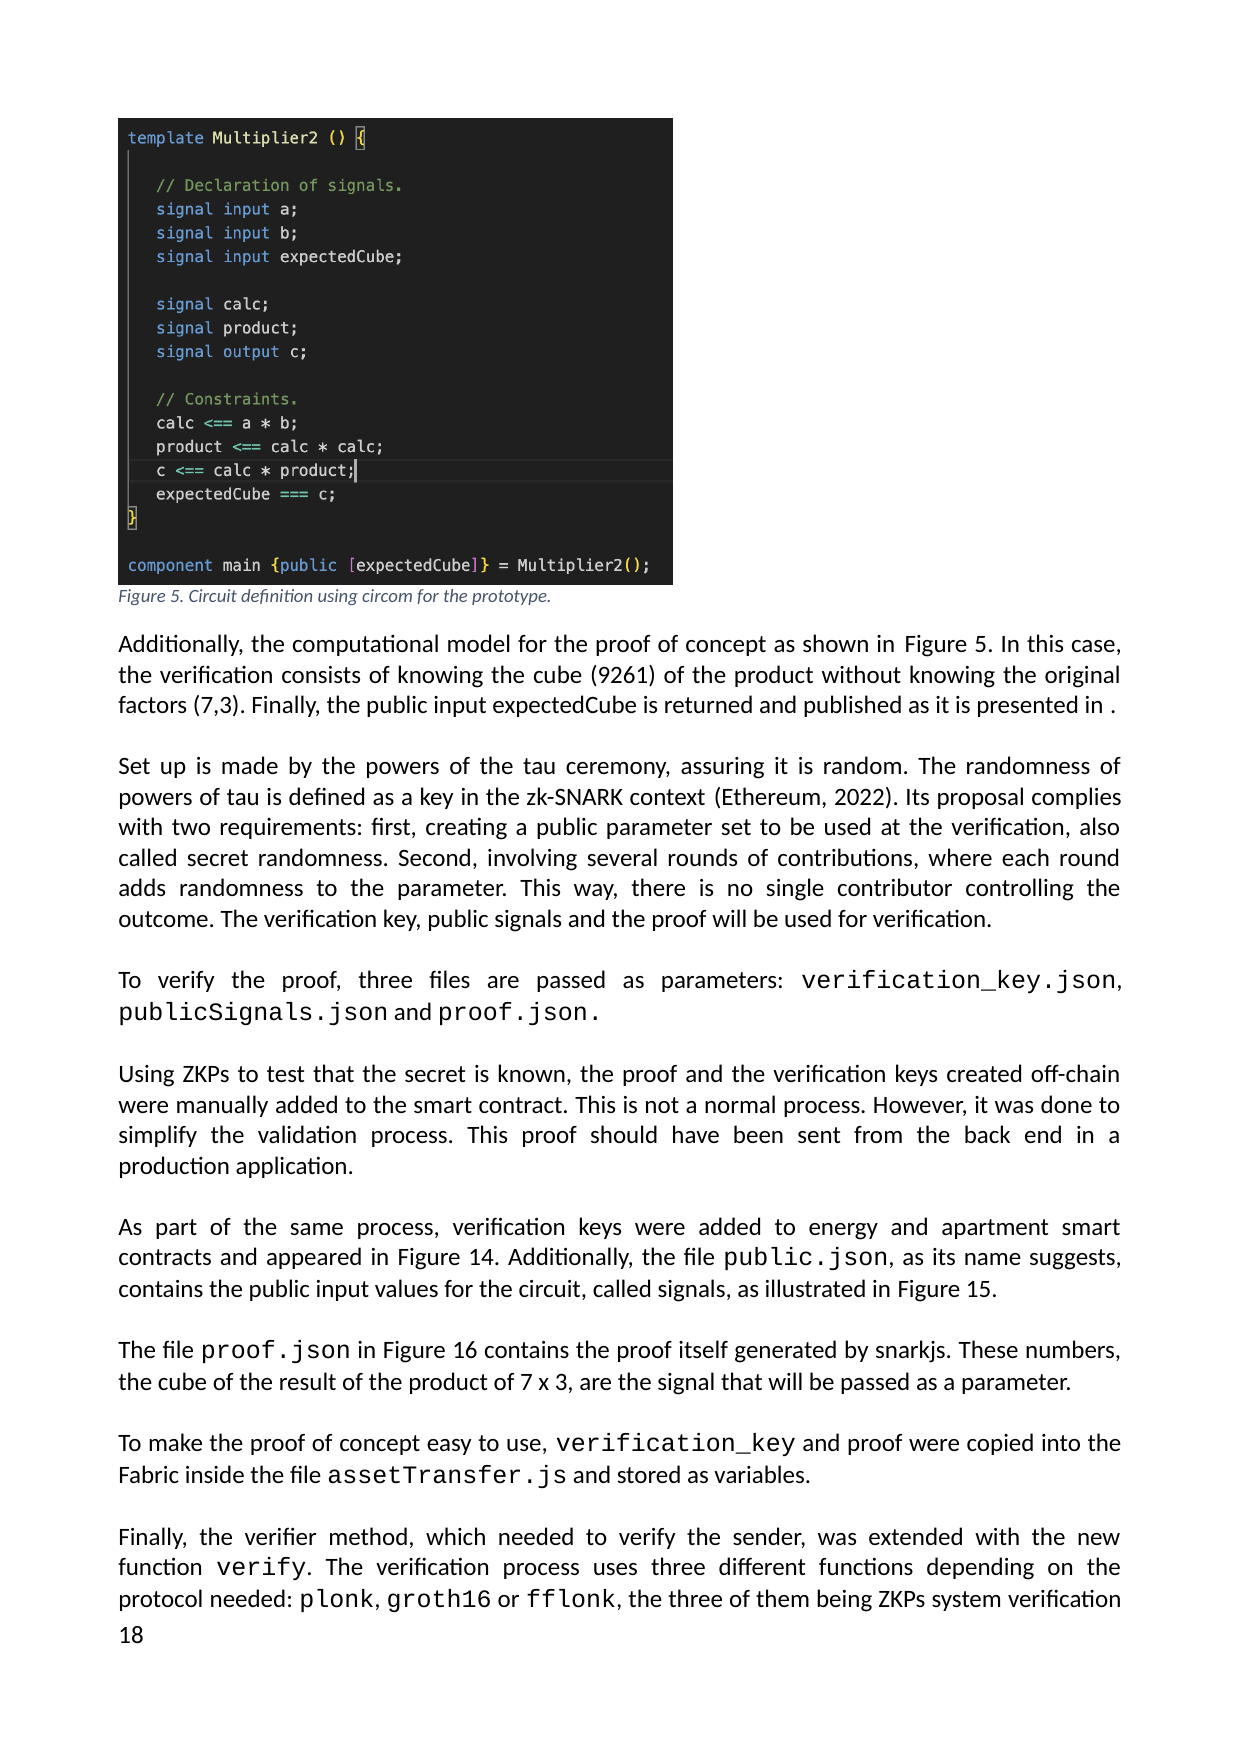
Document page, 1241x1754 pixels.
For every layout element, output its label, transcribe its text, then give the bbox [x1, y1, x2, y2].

text The file proof.json in Figure 16 contains the proof itself generated by snarkjs. These numbers, the cube of the result of the product of 7 x 3, are the signal that will be passed as a parameter. [118, 1334, 1122, 1396]
picture [118, 118, 673, 585]
text Set up is made by the powers of the tau ceremony, assuring it is random. The randomness of powers of tau is defined as a key in the zk-SNARK context (Ethereum, 2022). Its proposal complies with two requirements: first, creating a public parameter set to be used at the verification, also called secret randomness. Second, involving several rounds of contributions, where each round adds randomness to the parameter. This way, there is no single contributor controlling the outcome. The verification key, public signals and the proof will be used for verification. [118, 751, 1122, 934]
text To make the proof of concept easy to use, verification_key and proof were copied into the Fabric inside the file assetTransfer.js and stored as variables. [118, 1427, 1122, 1491]
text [118, 1521, 1122, 1615]
text To verify the proof, three files are passed as parameters: verification_key.json, publicSignals.json and proof.json. [118, 964, 1122, 1028]
text As part of the same process, verification keys were added to energy and apartment smart contracts and appeared in Figure 14. Additionally, the file public.json, as its name suggests, contains the public input values for the circuit, called signals, as illustrated in Figure 15. [118, 1211, 1122, 1304]
text Using ZKPs to test that the secret is known, the proof and the verification keys created off-chain were manually added to the smart contract. This is not a normal process. However, it was done to simplify the validation process. This proof should have been sent from the back end in a production application. [118, 1058, 1122, 1180]
